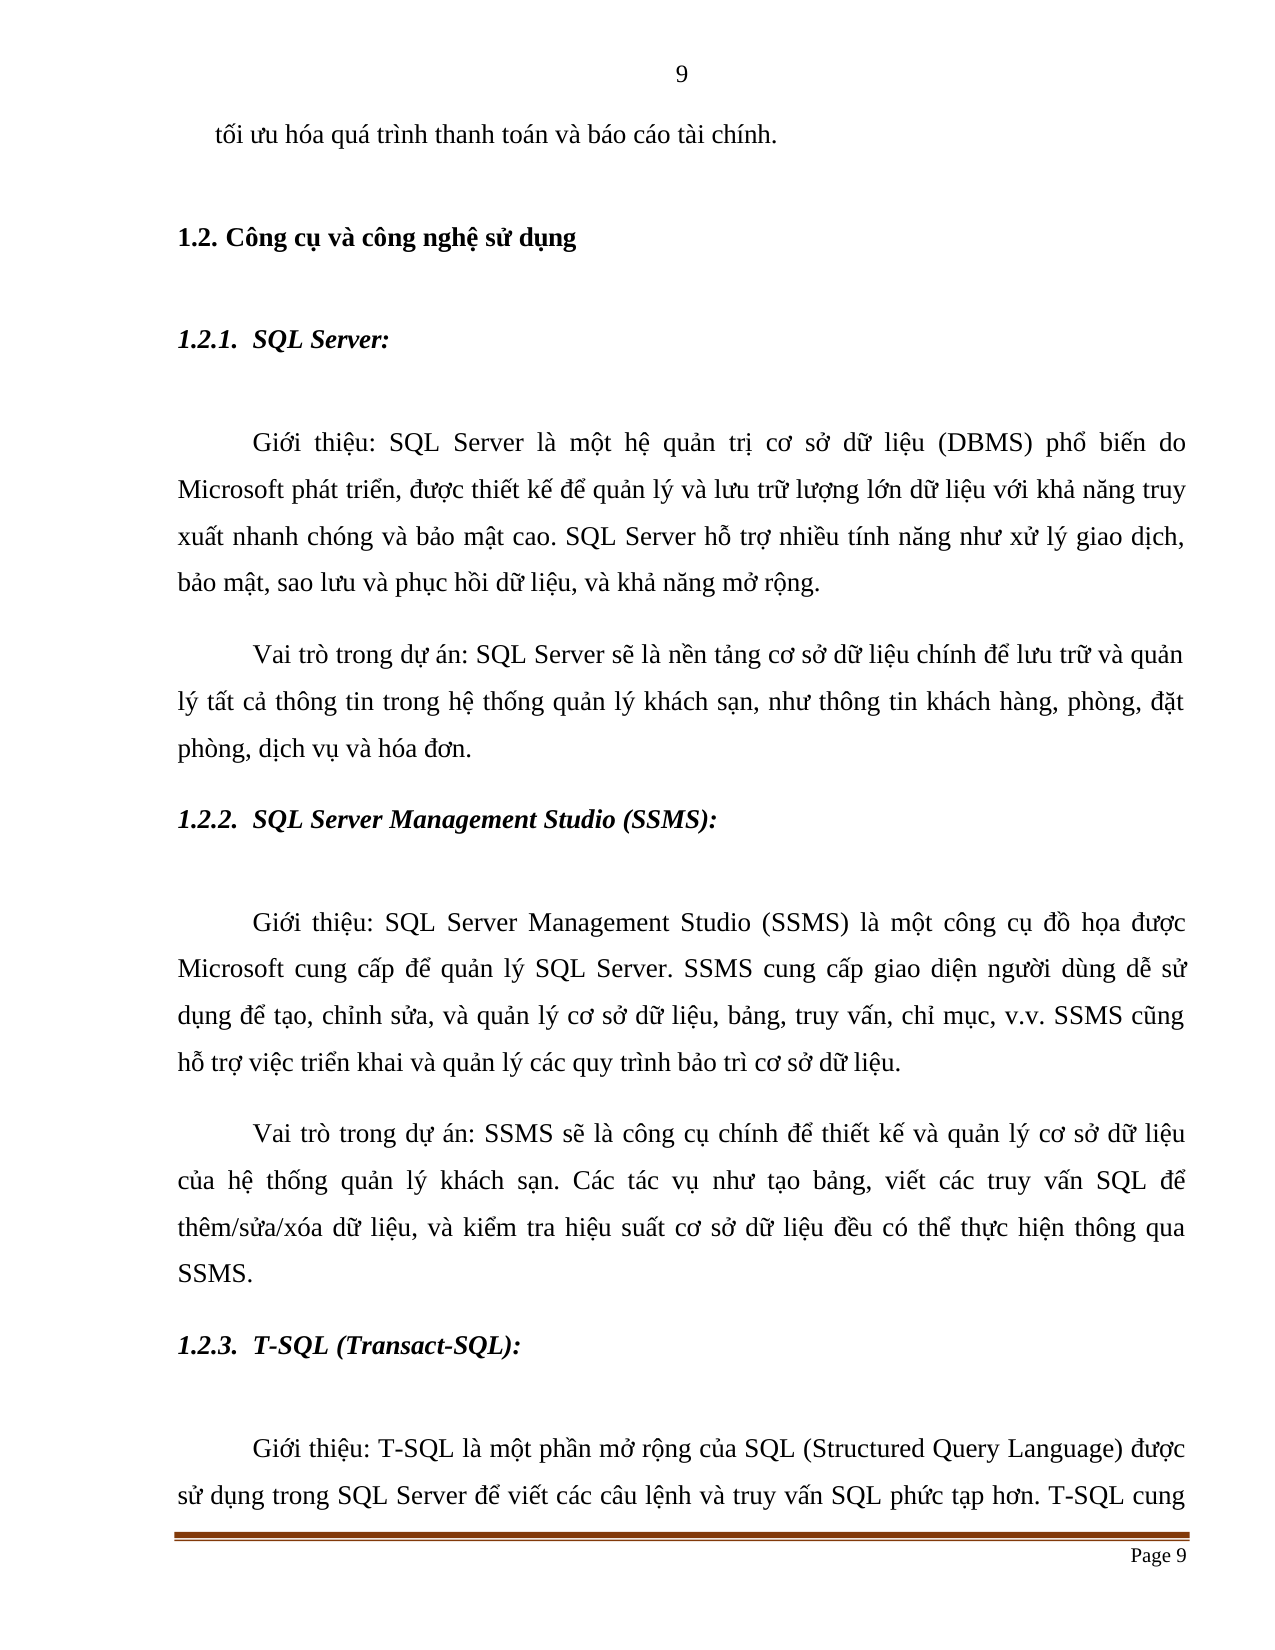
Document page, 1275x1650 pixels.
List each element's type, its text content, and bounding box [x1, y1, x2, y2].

subtitle SQL Server Management Studio (SSMS): [177, 803, 1201, 834]
subtitle T-SQL (Transact-SQL): [177, 1329, 1201, 1361]
text Giới thiệu: SQL Server Management Studio (SSMS) là một công cụ đồ họa được Microsoft cung cấp để quản lý SQL Server. SSMS cung cấp giao diện người dùng dễ sử dụng để tạo, chỉnh sửa, và quản lý cơ sở dữ liệu, bảng, truy vấn, chỉ mục, v.v. SSMS cũng hỗ trợ việc triển khai và quản lý các quy trình bảo trì cơ sở dữ liệu. [177, 906, 1187, 1077]
subtitle SQL Server: [177, 324, 1201, 355]
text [177, 1432, 1187, 1510]
subtitle Công cụ và công nghệ sử dụng [177, 221, 1201, 252]
text Vai trò trong dự án: SQL Server sẽ là nền tảng cơ sở dữ liệu chính để lưu trữ và quản lý tất cả thông tin trong hệ thống quản lý khách sạn, như thông tin khách hàng, phòng, đặt phòng, dịch vụ và hóa đơn. [177, 638, 1186, 763]
text Giới thiệu: SQL Server là một hệ quản trị cơ sở dữ liệu (DBMS) phổ biến do Microsoft phát triển, được thiết kế để quản lý và lưu trữ lượng lớn dữ liệu với khả năng truy xuất nhanh chóng và bảo mật cao. SQL Server hỗ trợ nhiều tính năng như xử lý giao dịch, bảo mật, sao lưu và phục hồi dữ liệu, và khả năng mở rộng. [177, 426, 1187, 598]
text Vai trò trong dự án: SSMS sẽ là công cụ chính để thiết kế và quản lý cơ sở dữ liệu của hệ thống quản lý khách sạn. Các tác vụ như tạo bảng, viết các truy vấn SQL để thêm/sửa/xóa dữ liệu, và kiểm tra hiệu suất cơ sở dữ liệu đều có thể thực hiện thông qua SSMS. [177, 1118, 1186, 1289]
text tối ưu hóa quá trình thanh toán và báo cáo tài chính. [215, 118, 1201, 149]
